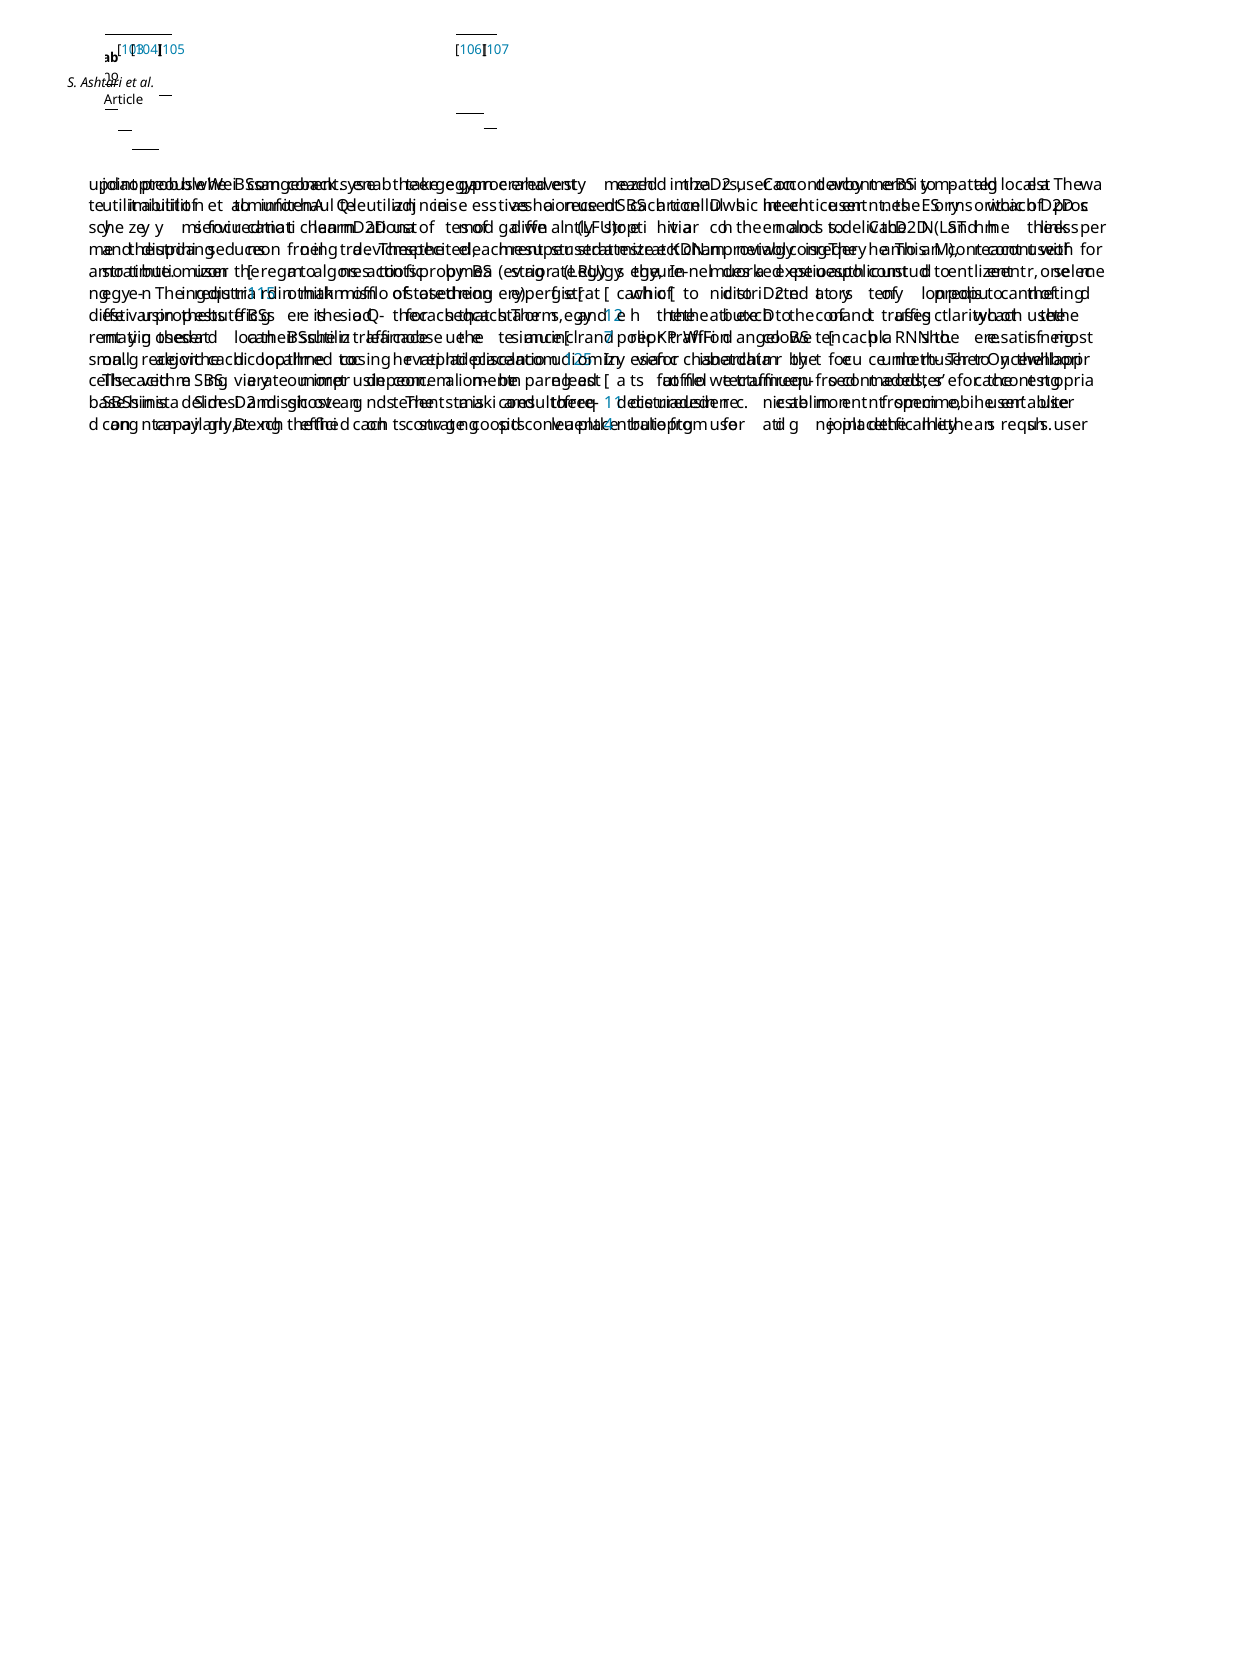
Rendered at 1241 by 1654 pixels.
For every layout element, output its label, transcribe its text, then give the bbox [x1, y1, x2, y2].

table_cell [104] [132, 35, 159, 148]
table_cell [106] [456, 35, 484, 113]
table_cell [105] [159, 35, 172, 95]
table_header S. Ashtari et al. [67, 69, 105, 100]
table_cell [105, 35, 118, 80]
picture [494, 44, 500, 54]
table_cell [103] [118, 35, 132, 130]
table_cell [107] [484, 35, 497, 128]
picture [170, 44, 176, 54]
picture [163, 44, 167, 54]
picture [122, 44, 126, 54]
